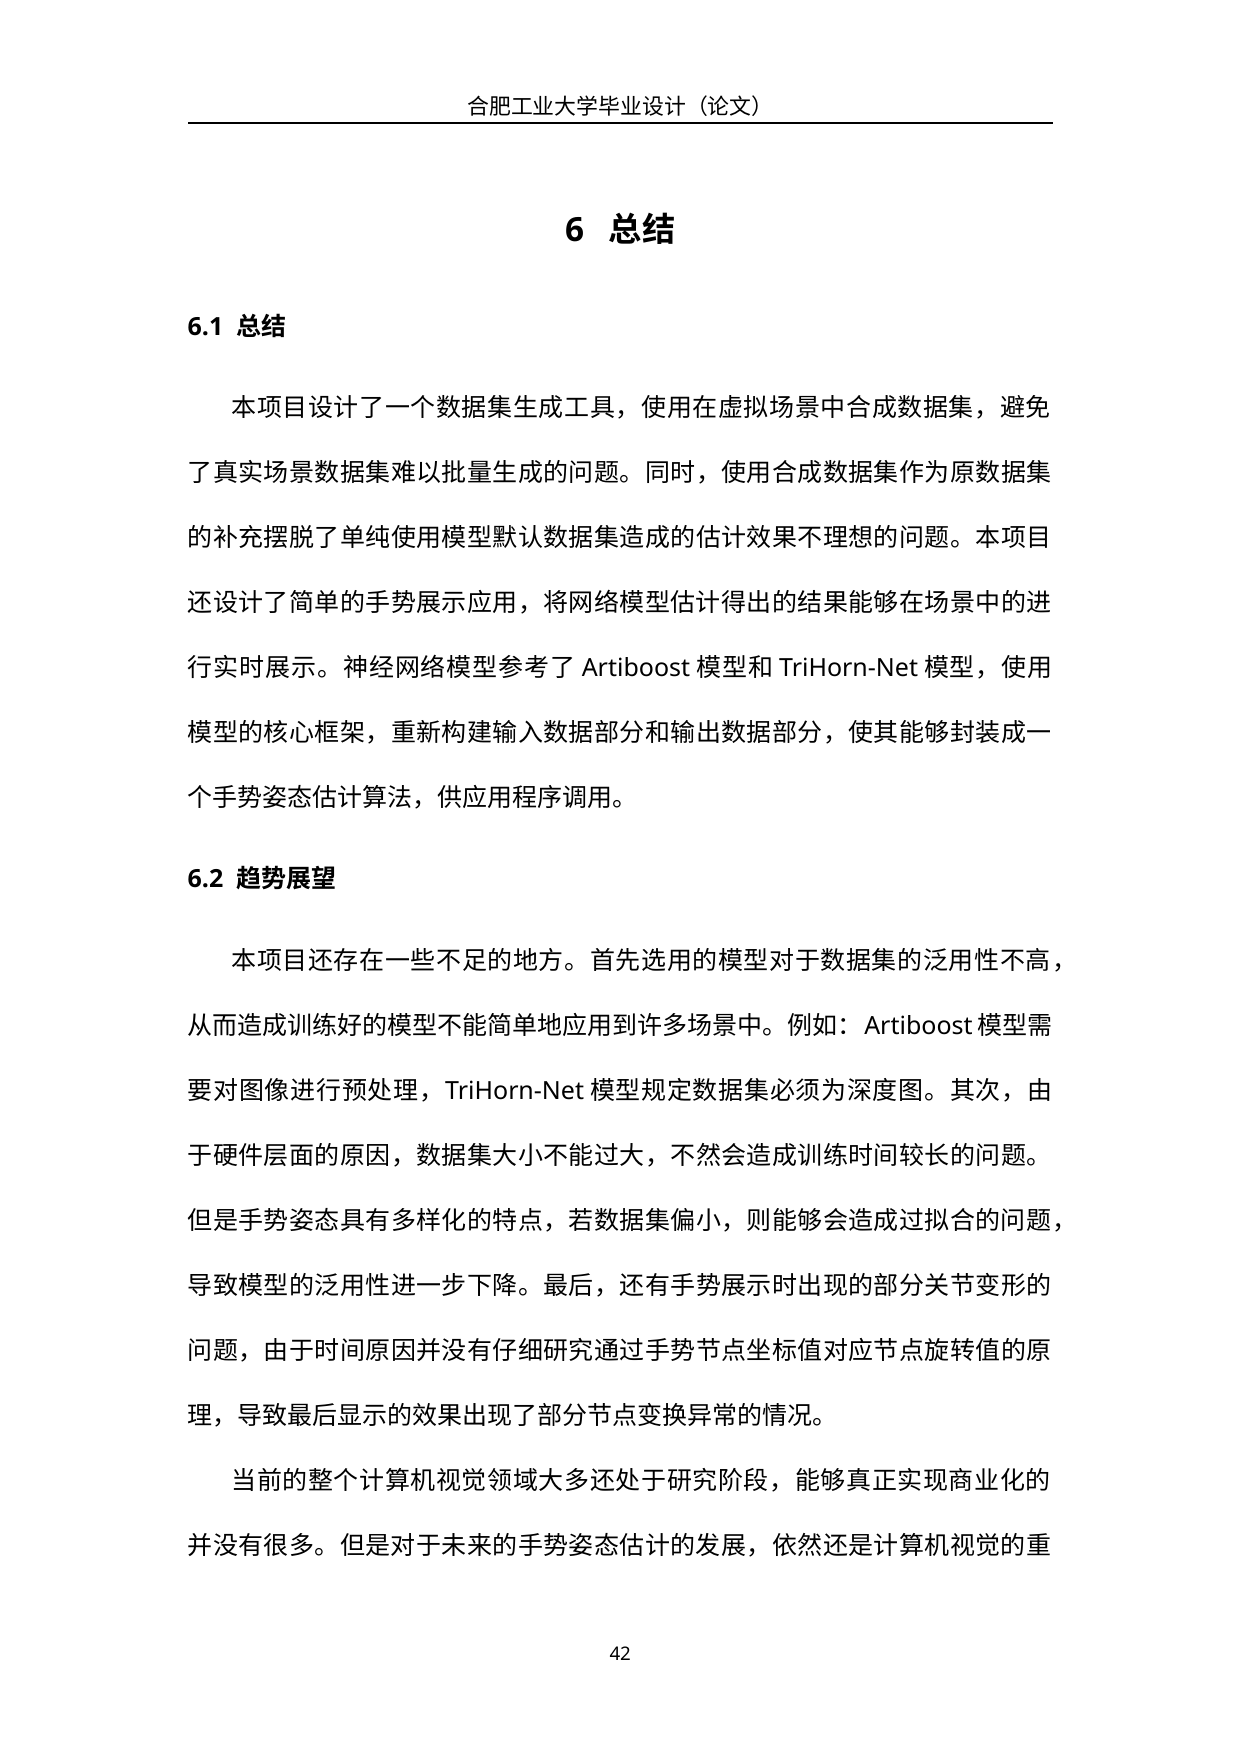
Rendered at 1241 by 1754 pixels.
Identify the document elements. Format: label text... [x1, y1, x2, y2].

subtitle 总结 [187, 194, 1053, 259]
text 本项目设计了一个数据集生成工具，使用在虚拟场景中合成数据集，避免了真实场景数据集难以批量生成的问题。同时，使用合成数据集作为原数据集的补充摆脱了单纯使用模型默认数据集造成的估计效果不理想的问题。本项目还设计了简单的手势展示应用，将网络模型估计得出的结果能够在场景中的进行实时展示。神经网络模型参考了Artiboost模型和TriHorn-Net模型，使用模型的核心框架，重新构建输入数据部分和输出数据部分，使其能够封装成一个手势姿态估计算法，供应用程序调用。 [187, 373, 1053, 828]
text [187, 1446, 1053, 1576]
subtitle 6.2 趋势展望 [187, 844, 1053, 909]
text 本项目还存在一些不足的地方。首先选用的模型对于数据集的泛用性不高，从而造成训练好的模型不能简单地应用到许多场景中。例如：Artiboost模型需要对图像进行预处理，TriHorn-Net模型规定数据集必须为深度图。其次，由于硬件层面的原因，数据集大小不能过大，不然会造成训练时间较长的问题。但是手势姿态具有多样化的特点，若数据集偏小，则能够会造成过拟合的问题，导致模型的泛用性进一步下降。最后，还有手势展示时出现的部分关节变形的问题，由于时间原因并没有仔细研究通过手势节点坐标值对应节点旋转值的原理，导致最后显示的效果出现了部分节点变换异常的情况。 [187, 926, 1053, 1446]
subtitle 6.1 总结 [187, 292, 1053, 357]
